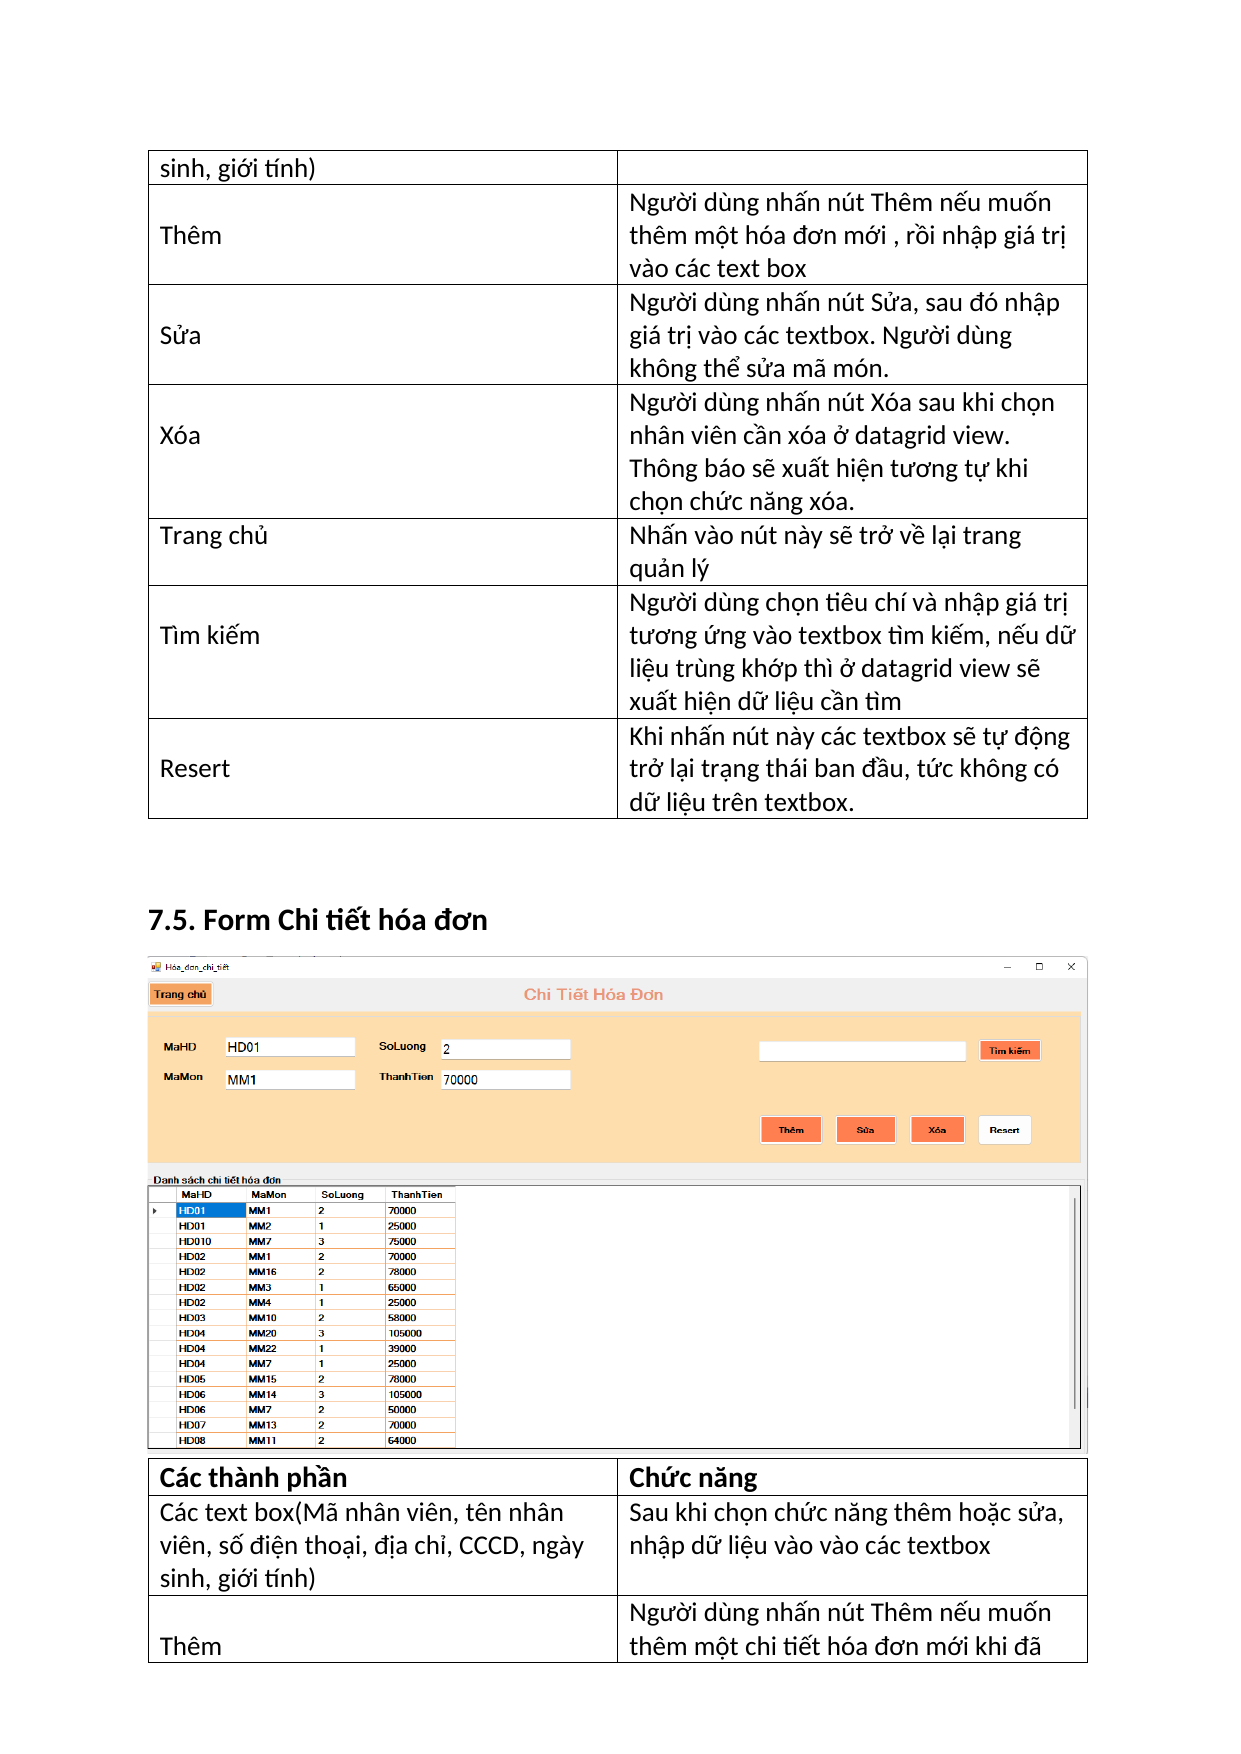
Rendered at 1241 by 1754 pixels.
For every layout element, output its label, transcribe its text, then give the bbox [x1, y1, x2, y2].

table_cell Tìm kiếm [149, 586, 617, 718]
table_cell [149, 151, 617, 184]
picture [147, 956, 1089, 1454]
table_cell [618, 151, 1087, 184]
table_cell Xóa [149, 385, 617, 517]
table_header Các thành phần [149, 1459, 617, 1494]
table_cell Người dùng chọn tiêu chí và nhập giá trị tương ứng vào textbox tìm kiếm, nếu dữ liệu trùng khớp thì ở datagrid view sẽ xuất hiện dữ liệu cần tìm [618, 586, 1087, 718]
table_cell Resert [149, 719, 617, 818]
table_cell Các text box(Mã nhân viên, tên nhân viên, số điện thoại, địa chỉ, CCCD, ngày sinh, giới tính) [149, 1496, 617, 1594]
table_cell Sửa [149, 285, 617, 384]
table_cell Trang chủ [149, 519, 617, 584]
table_cell Sau khi chọn chức năng thêm hoặc sửa, nhập dữ liệu vào vào các textbox [618, 1496, 1087, 1594]
table_cell Thêm [149, 185, 617, 284]
table_cell Nhấn vào nút này sẽ trở về lại trang quản lý [618, 519, 1087, 584]
table_cell Người dùng nhấn nút Xóa sau khi chọn nhân viên cần xóa ở datagrid view. Thông báo sẽ xuất hiện tương tự khi chọn chức năng xóa. [618, 385, 1087, 517]
table_cell Người dùng nhấn nút Thêm nếu muốn thêm một hóa đơn mới , rồi nhập giá trị vào các text box [618, 185, 1087, 284]
subtitle 7.5. Form Chi tiết hóa đơn [148, 900, 1090, 938]
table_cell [618, 1596, 1087, 1662]
table_cell Khi nhấn nút này các textbox sẽ tự động trở lại trạng thái ban đầu, tức không có dữ liệu trên textbox. [618, 719, 1087, 818]
table_cell Người dùng nhấn nút Sửa, sau đó nhập giá trị vào các textbox. Người dùng không thể sửa mã món. [618, 285, 1087, 384]
table_header Chức năng [618, 1459, 1087, 1494]
table_cell Thêm [149, 1596, 617, 1662]
